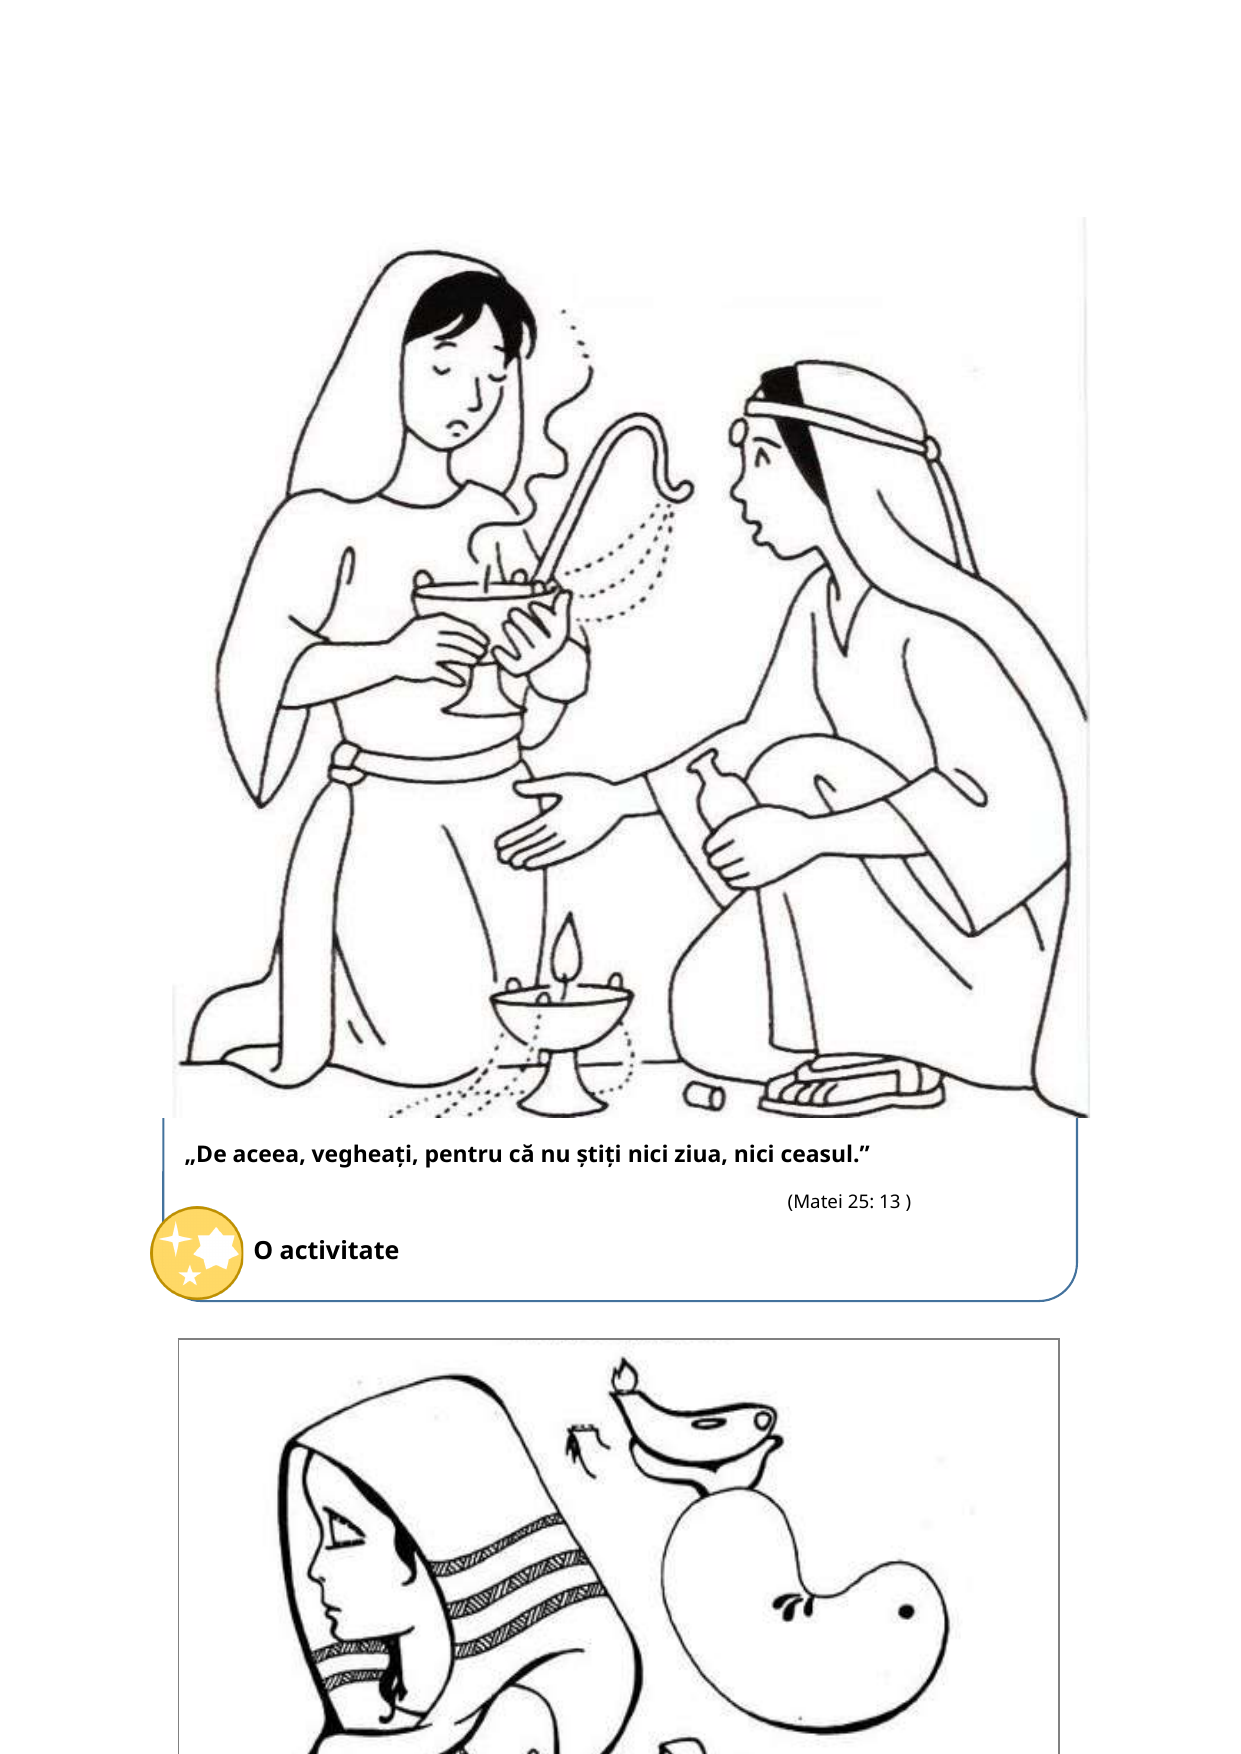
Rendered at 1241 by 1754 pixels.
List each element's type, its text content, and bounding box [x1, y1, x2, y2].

picture [179, 1340, 1058, 1754]
text „De aceea, vegheați, pentru că nu știți nici ziua, nici ceasul.” [150, 1138, 1090, 1169]
picture [150, 1206, 244, 1300]
picture [161, 217, 1091, 1118]
text (Matei 25: 13 ) [150, 1188, 1090, 1214]
text O activitate [244, 1233, 1090, 1267]
